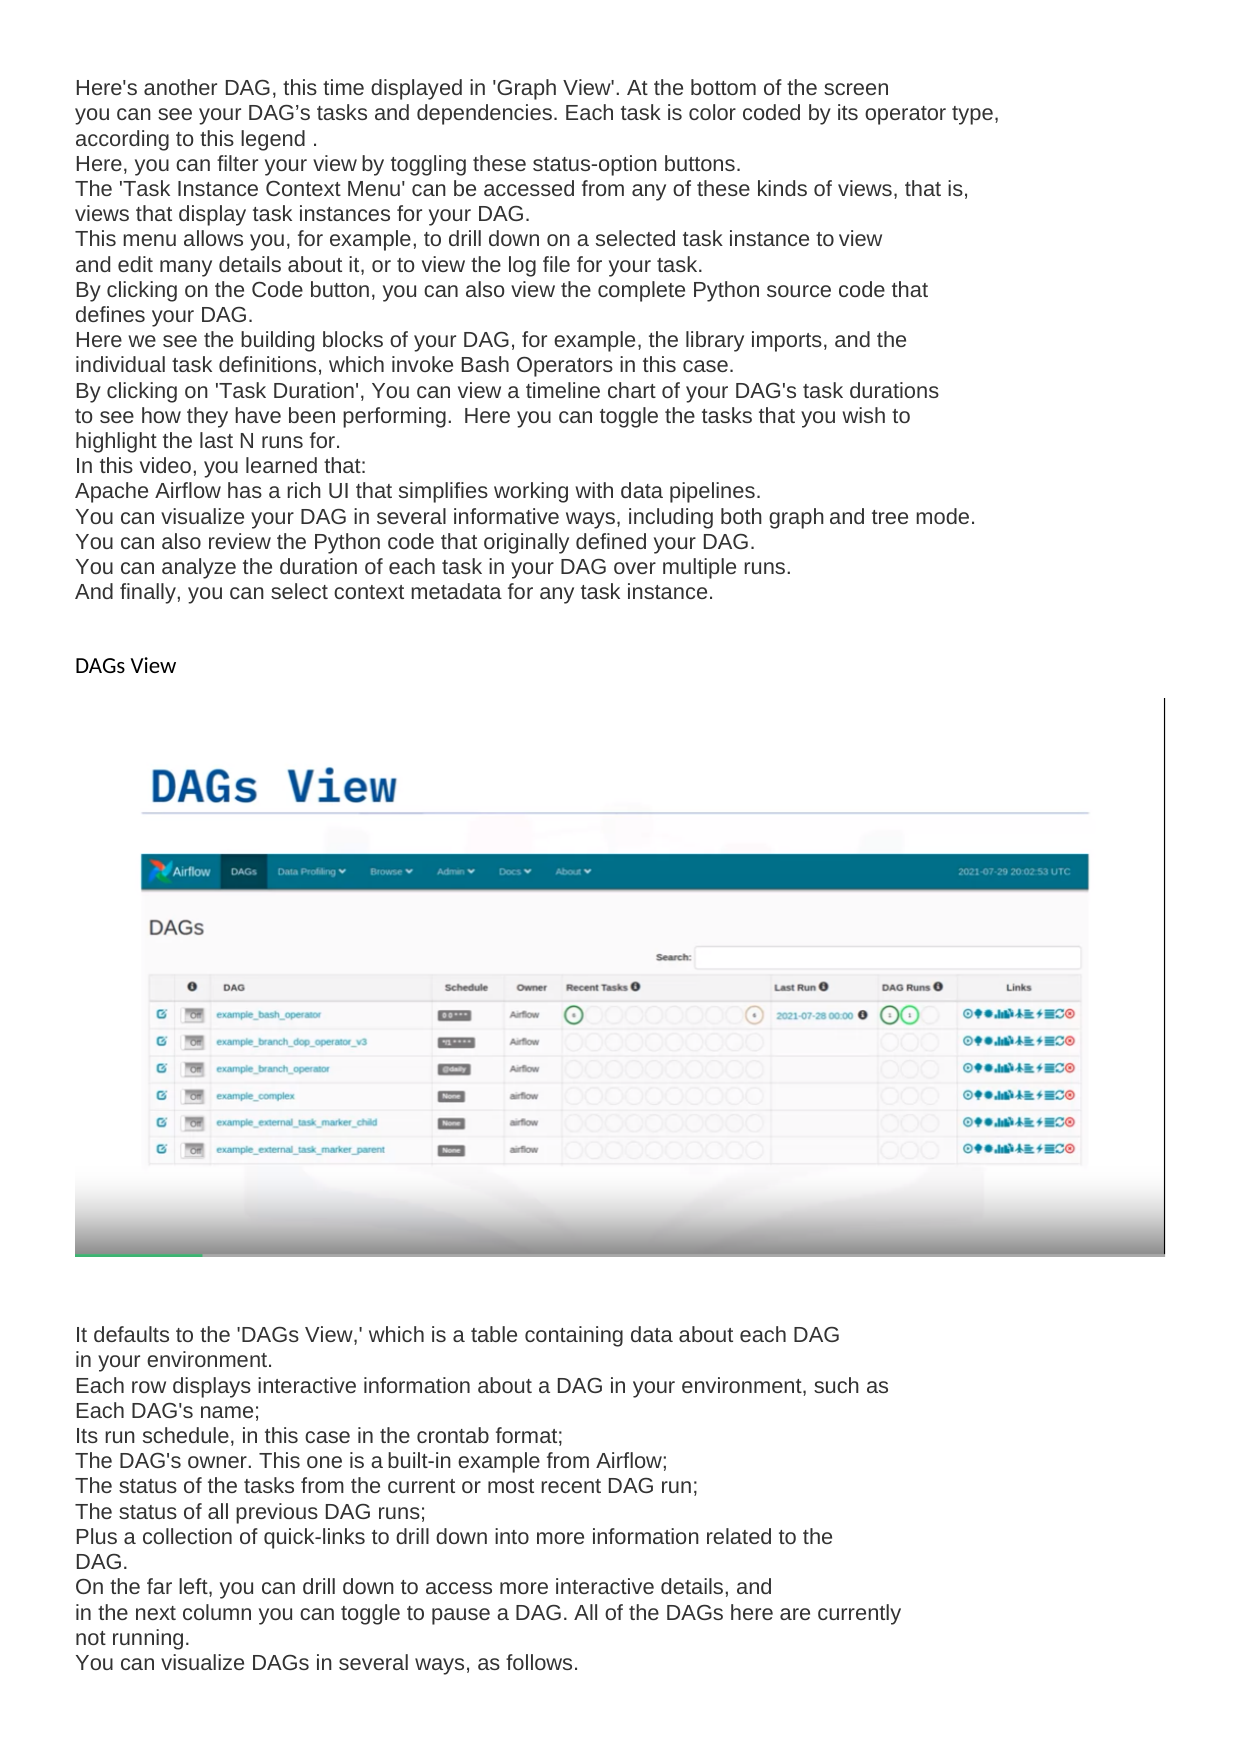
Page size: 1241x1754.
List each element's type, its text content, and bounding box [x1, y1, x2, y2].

text Each row displays interactive information about a DAG in your environment, such as [75, 1373, 1165, 1398]
text individual task definitions, which invoke Bash Operators in this case. [75, 352, 1165, 377]
text You can visualize DAGs in several ways, as follows. [75, 1650, 1165, 1675]
text not running. [75, 1625, 1165, 1650]
text You can analyze the duration of each task in your DAG over multiple runs. [75, 554, 1165, 579]
text highlight the last N runs for. [75, 428, 1165, 453]
text Plus a collection of quick-links to drill down into more information related to the [75, 1524, 1165, 1549]
text In this video, you learned that: [75, 453, 1165, 478]
text You can visualize your DAG in several informative ways, including both graph and tree mode. [75, 503, 1165, 529]
text DAGs View [75, 651, 1165, 679]
text On the far left, you can drill down to access more interactive details, and [75, 1574, 1165, 1599]
text The DAG's owner. This one is a built-in example from Airflow; [75, 1448, 1165, 1473]
text Here's another DAG, this time displayed in 'Graph View'. At the bottom of the screen [75, 75, 1165, 100]
text according to this legend . [75, 125, 1165, 151]
text Here we see the building blocks of your DAG, for example, the library imports, and the [75, 327, 1165, 352]
text to see how they have been performing. Here you can toggle the tasks that you wish to [75, 403, 1165, 428]
text defines your DAG. [75, 302, 1165, 327]
text By clicking on the Code button, you can also view the complete Python source code that [75, 277, 1165, 302]
picture [75, 698, 1166, 1257]
text The status of the tasks from the current or most recent DAG run; [75, 1473, 1165, 1499]
text you can see your DAG’s tasks and dependencies. Each task is color coded by its operator type, [75, 100, 1165, 125]
text The 'Task Instance Context Menu' can be accessed from any of these kinds of views, that is, [75, 176, 1165, 201]
text and edit many details about it, or to view the log file for your task. [75, 251, 1165, 277]
text views that display task instances for your DAG. [75, 201, 1165, 226]
text It defaults to the 'DAGs View,' which is a table containing data about each DAG [75, 1322, 1165, 1347]
text Here, you can filter your view by toggling these status-option buttons. [75, 151, 1165, 176]
text in your environment. [75, 1347, 1165, 1373]
text By clicking on 'Task Duration', You can view a timeline chart of your DAG's task durations [75, 377, 1165, 403]
text DAG. [75, 1549, 1165, 1574]
text This menu allows you, for example, to drill down on a selected task instance to view [75, 226, 1165, 251]
text in the next column you can toggle to pause a DAG. All of the DAGs here are currently [75, 1599, 1165, 1625]
text Each DAG's name; [75, 1398, 1165, 1423]
text Its run schedule, in this case in the crontab format; [75, 1423, 1165, 1448]
text You can also review the Python code that originally defined your DAG. [75, 529, 1165, 554]
text And finally, you can select context metadata for any task instance. [75, 579, 1165, 604]
text Apache Airflow has a rich UI that simplifies working with data pipelines. [75, 478, 1165, 503]
text The status of all previous DAG runs; [75, 1499, 1165, 1524]
